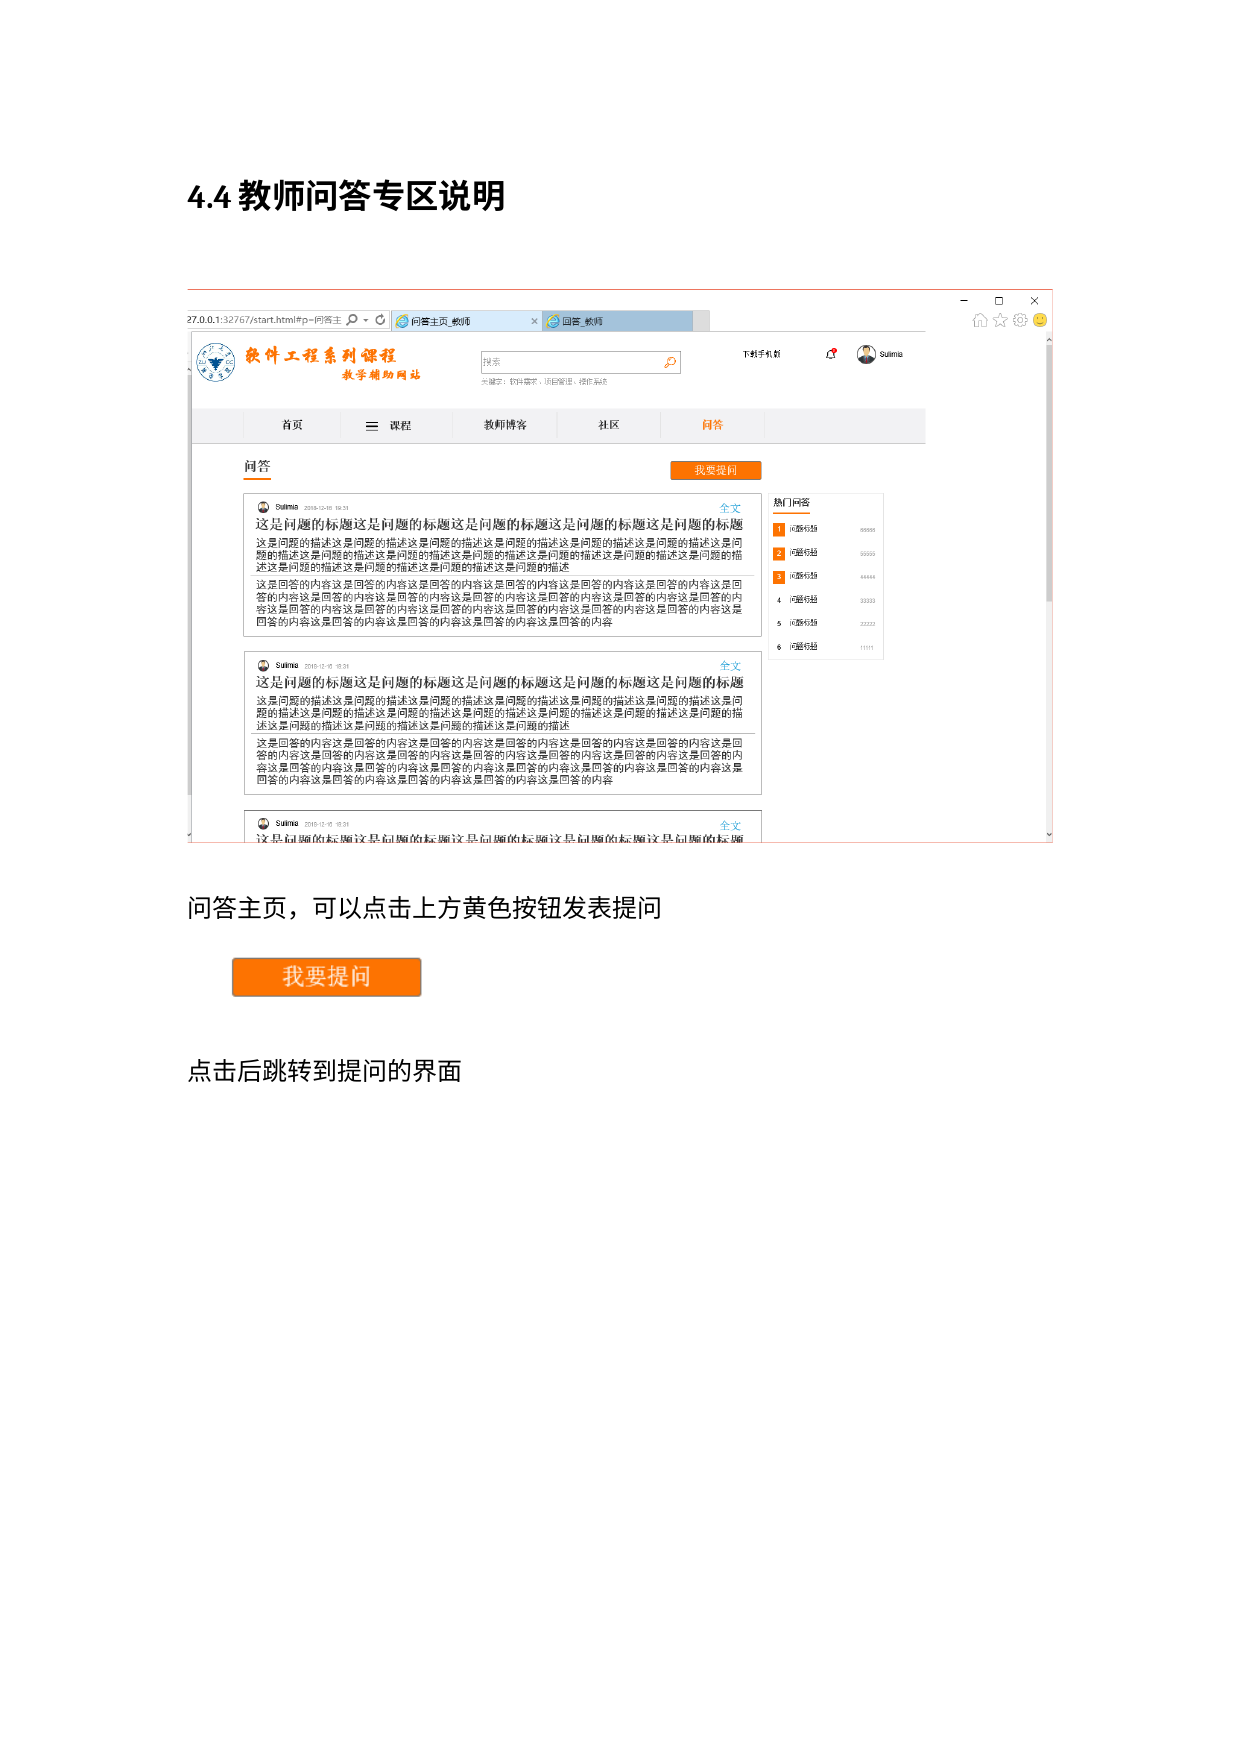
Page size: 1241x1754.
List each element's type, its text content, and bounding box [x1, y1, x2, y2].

text 问答主页，可以点击上方黄色按钮发表提问 [187, 874, 1053, 939]
text 点击后跳转到提问的界面 [187, 1037, 1053, 1102]
subtitle 4.4教师问答专区说明 [187, 162, 1053, 227]
picture [187, 939, 483, 1007]
picture [187, 289, 1053, 843]
